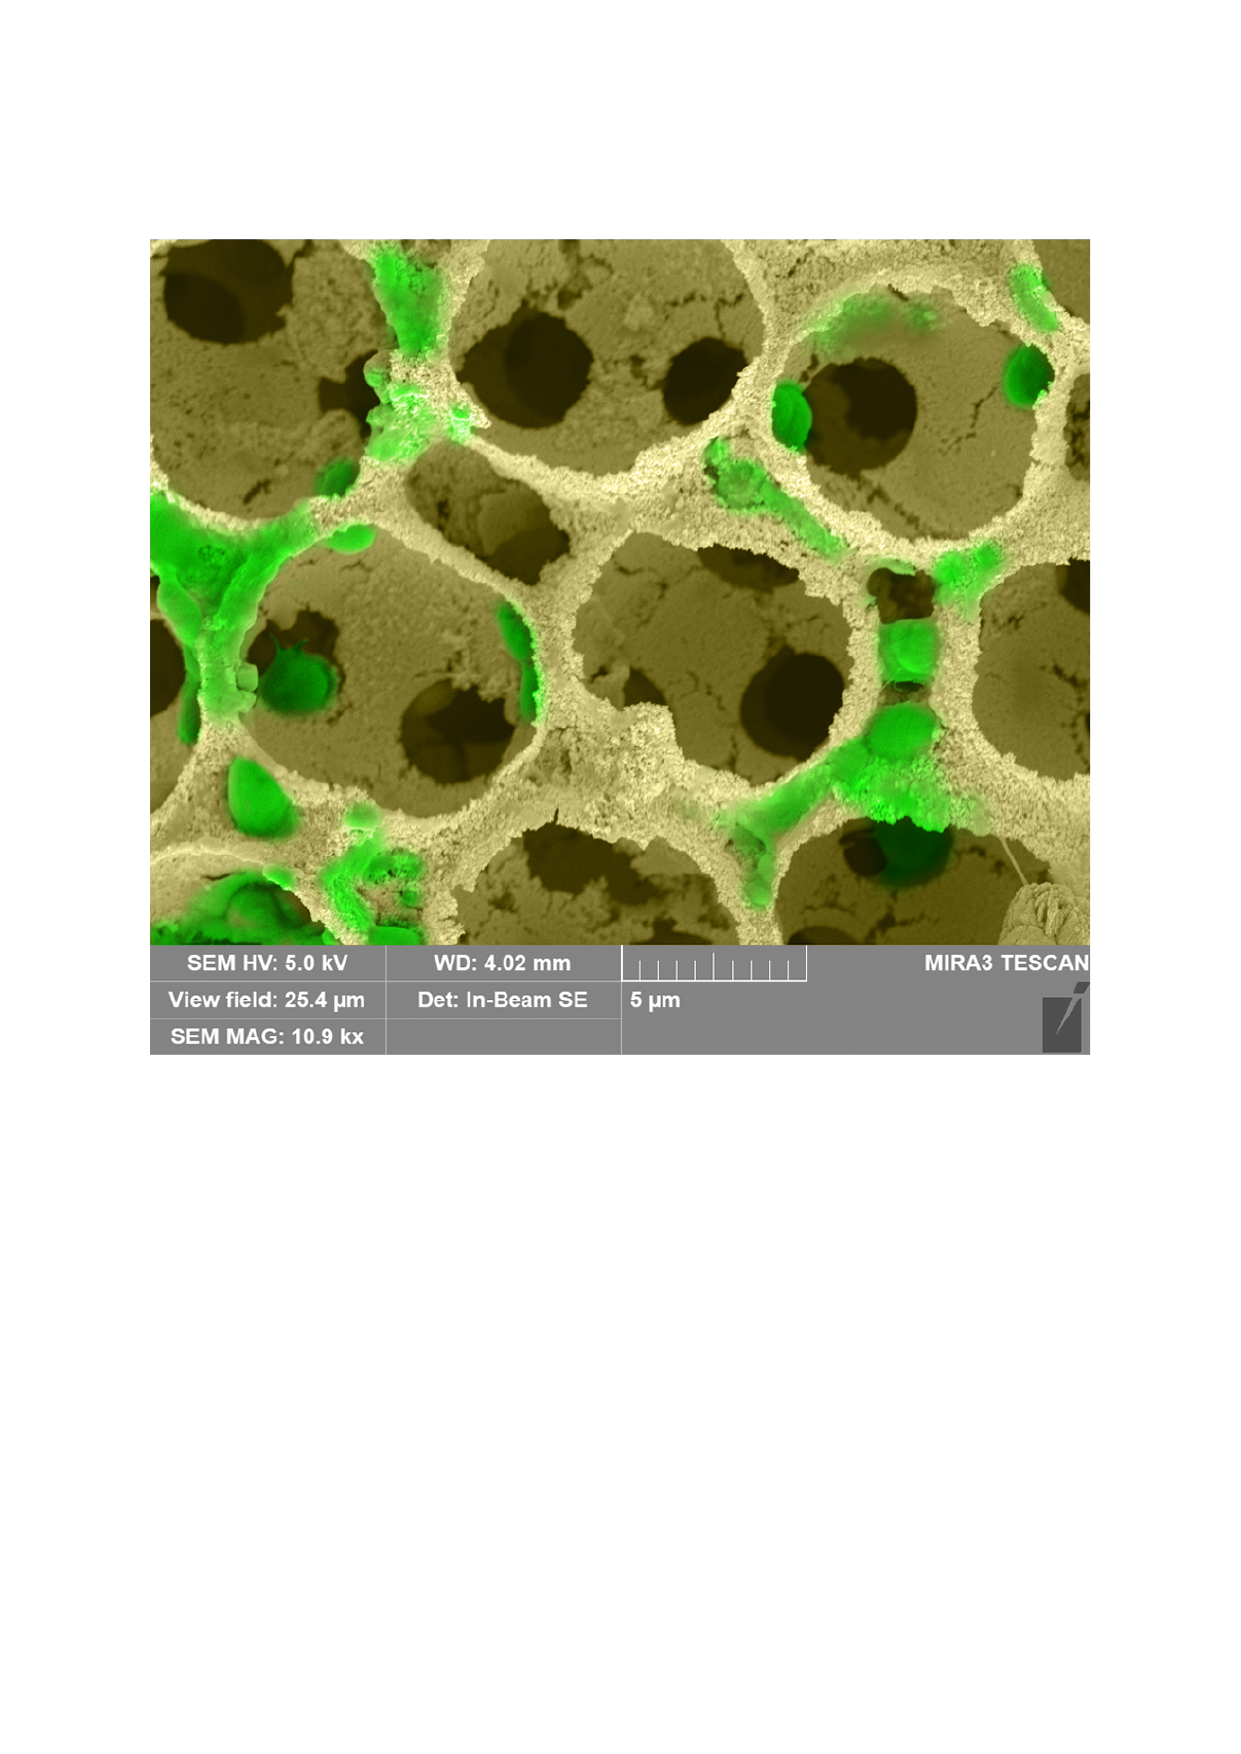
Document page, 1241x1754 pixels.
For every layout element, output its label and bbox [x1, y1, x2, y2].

picture [150, 150, 1091, 1145]
